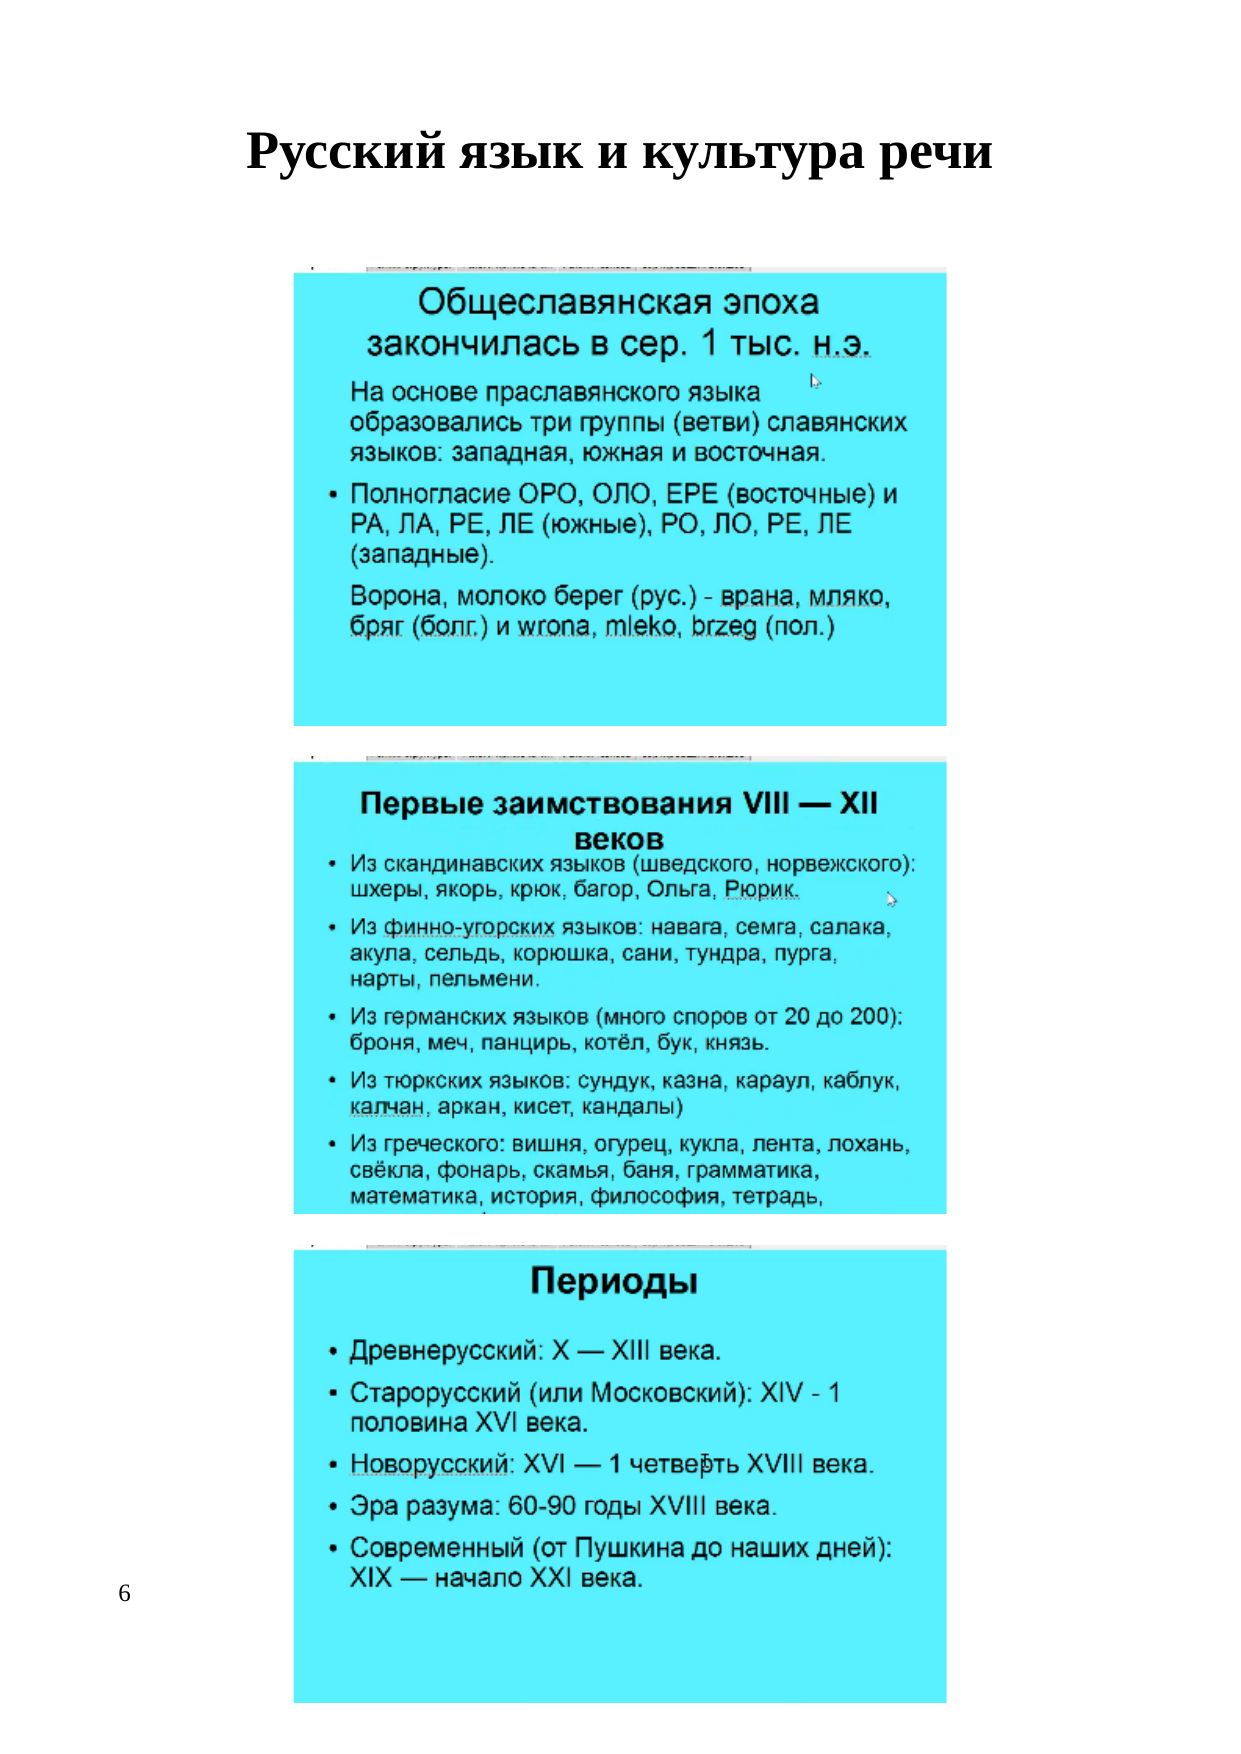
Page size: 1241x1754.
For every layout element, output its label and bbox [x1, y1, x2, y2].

picture [293, 756, 947, 1214]
picture [293, 1245, 947, 1703]
picture [293, 267, 947, 726]
